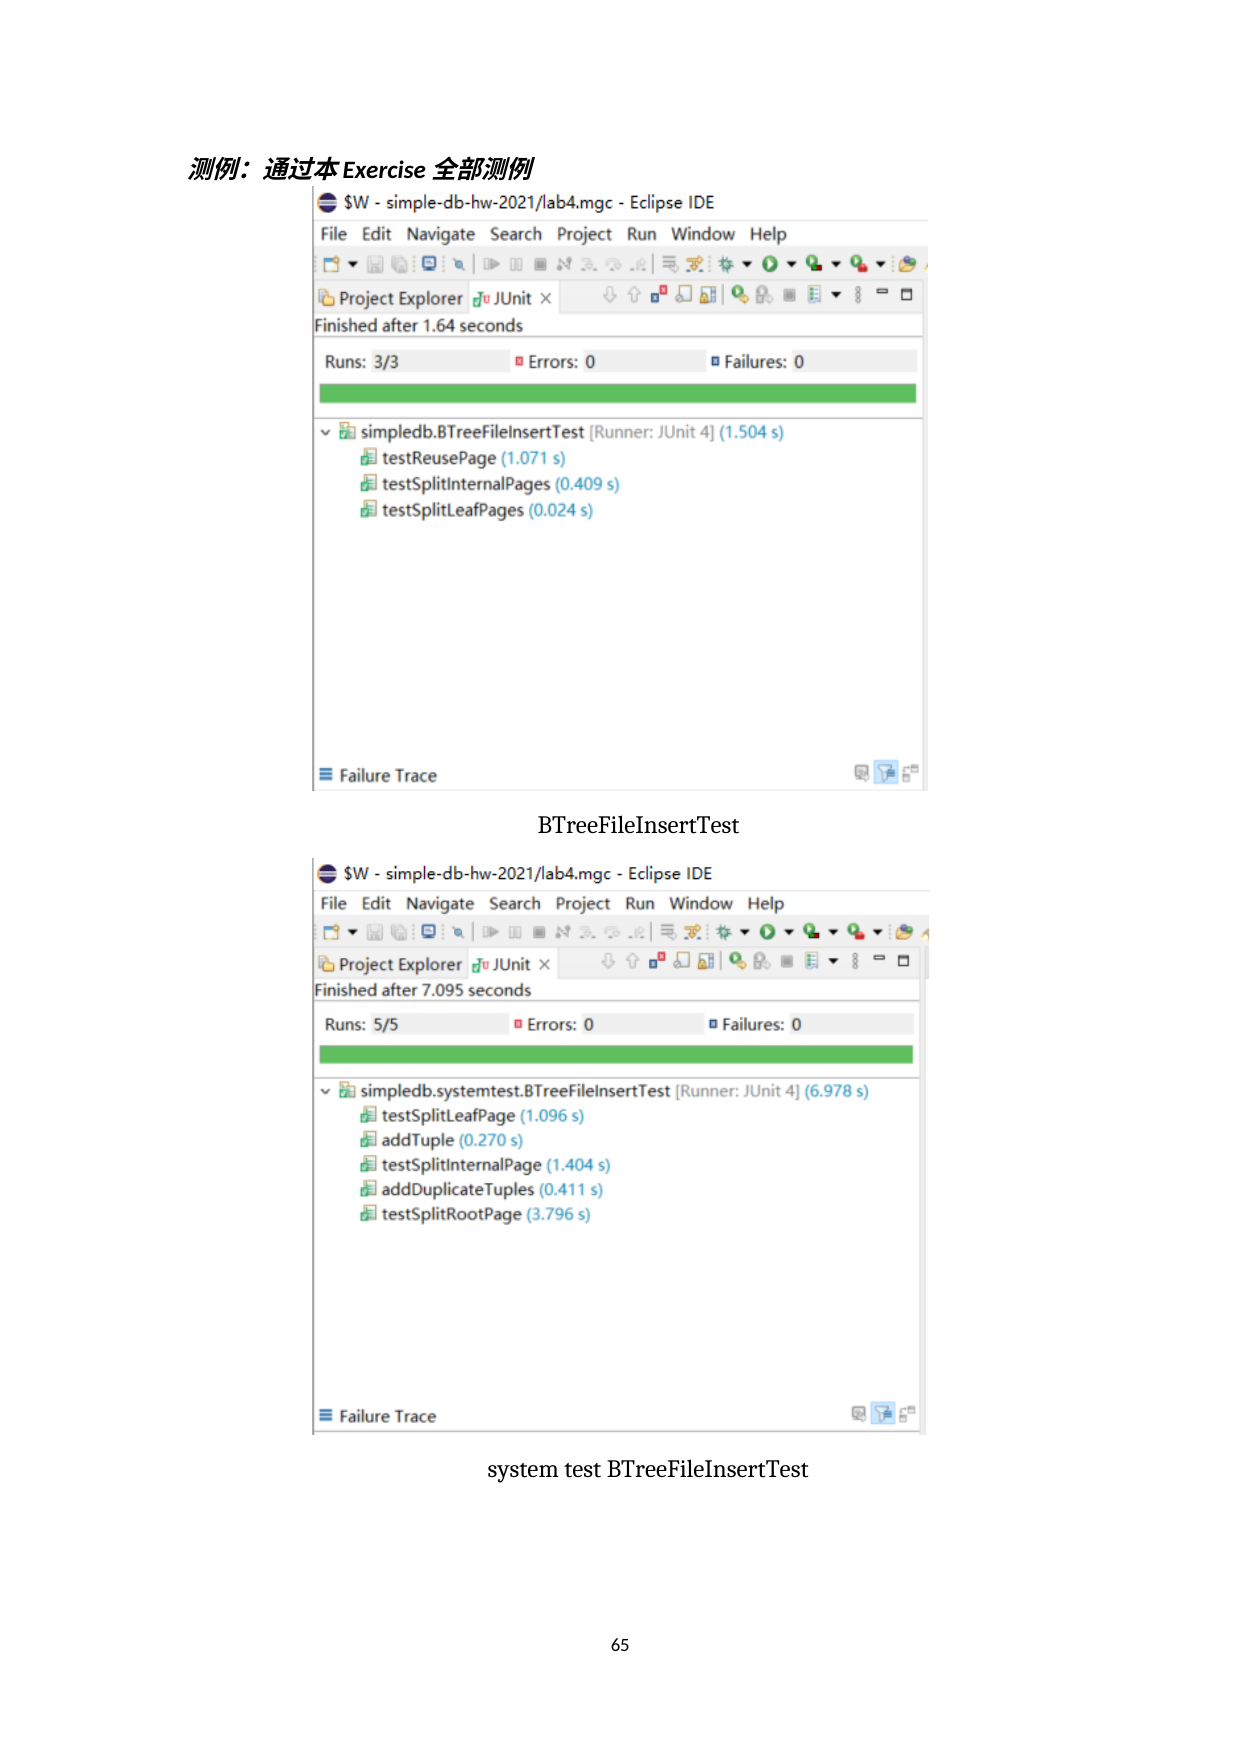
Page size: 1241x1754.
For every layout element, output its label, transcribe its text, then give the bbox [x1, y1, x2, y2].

text BTreeFileInsertTest [412, 811, 1053, 840]
picture [312, 186, 928, 791]
subtitle 测例：通过本Exercise全部测例 [187, 150, 1053, 186]
picture [312, 858, 930, 1435]
text system test BTreeFileInsertTest [412, 1455, 1053, 1484]
